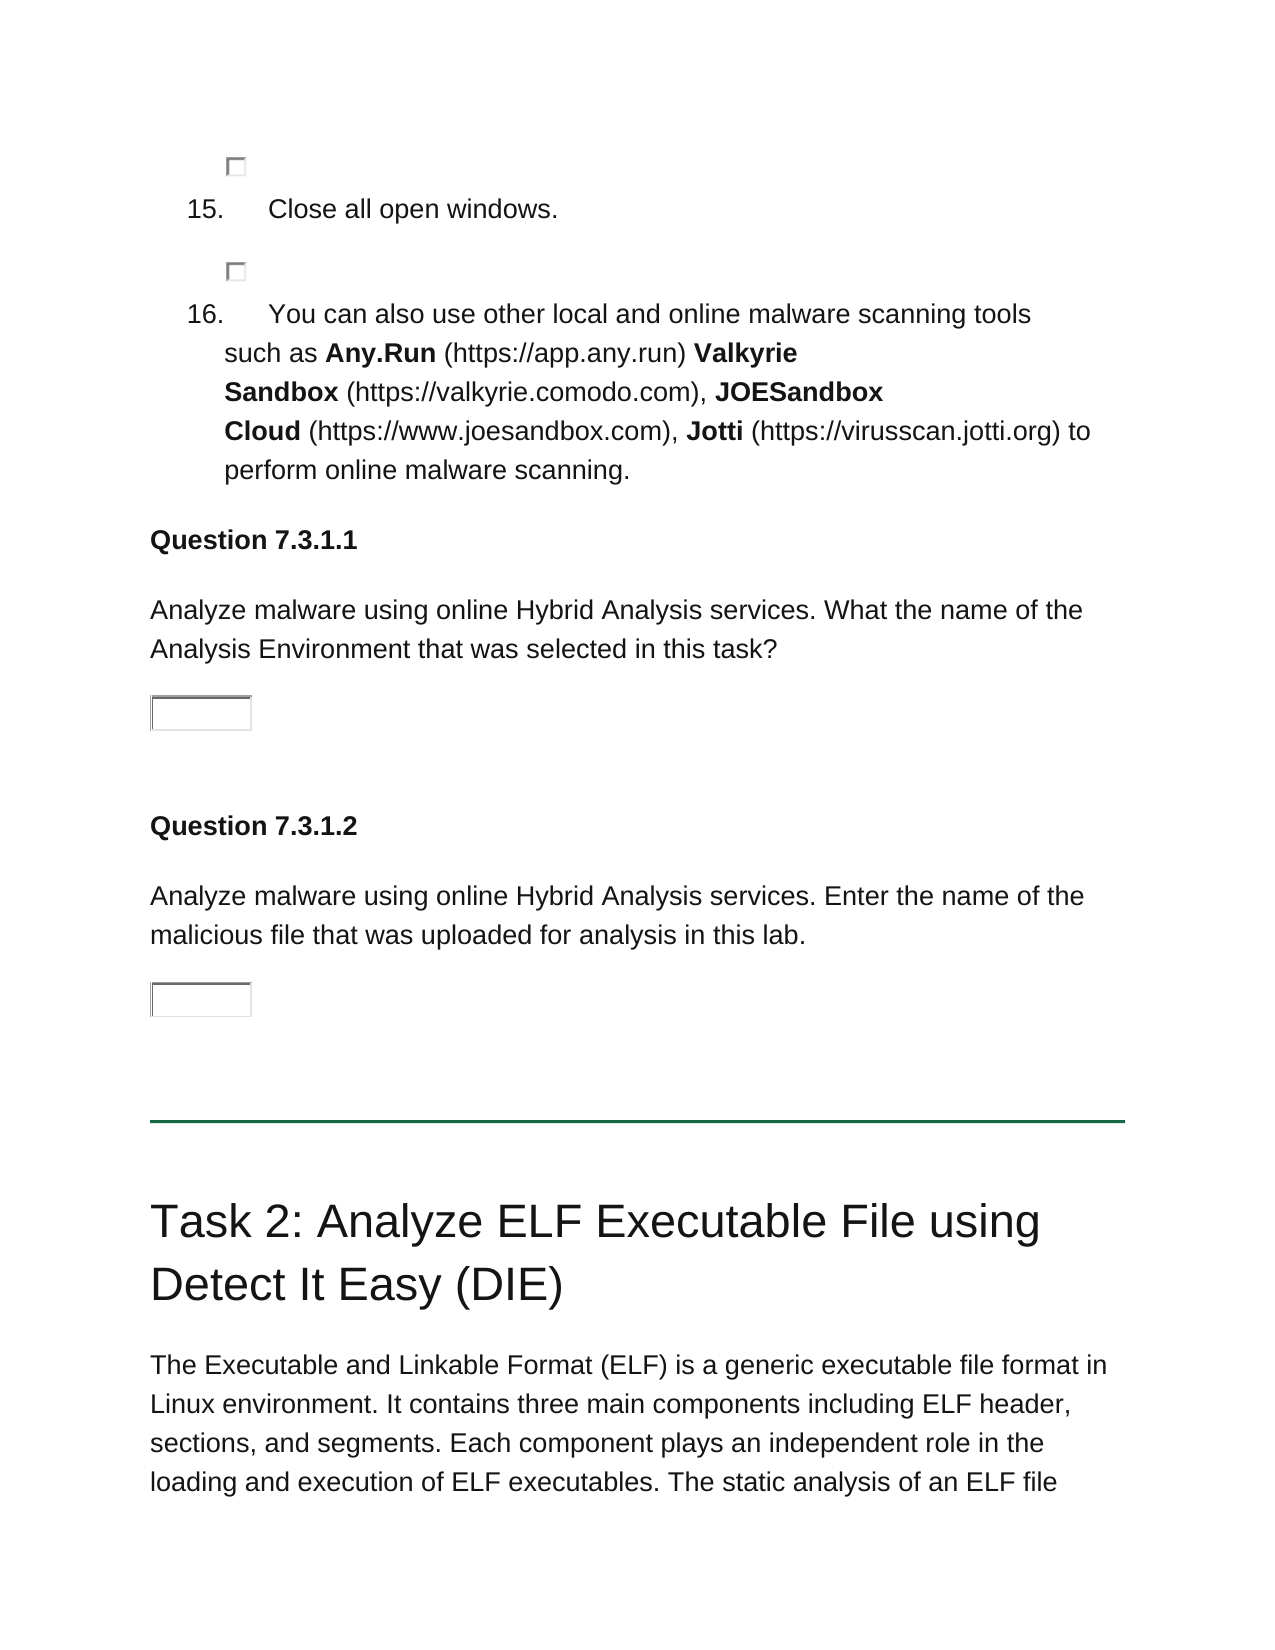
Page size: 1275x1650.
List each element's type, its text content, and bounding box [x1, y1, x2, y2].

text Analyze malware using online Hybrid Analysis services. Enter the name of the malicious file that was uploaded for analysis in this lab. [150, 873, 1125, 951]
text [150, 1341, 1125, 1497]
list Close all open windows. [187, 150, 1094, 224]
text Analyze malware using online Hybrid Analysis services. What the name of the Analysis Environment that was selected in this task? [150, 586, 1125, 664]
text Task 2: Analyze ELF Executable File using Detect It Easy (DIE) [150, 1186, 1125, 1310]
text Question 7.3.1.2 [150, 764, 1125, 842]
text Question 7.3.1.1 [150, 516, 1125, 555]
list You can also use other local and online malware scanning tools such as Any.Run (https://app.any.run) Valkyrie Sandbox (https://valkyrie.comodo.com), JOESandbox Cloud (https://www.joesandbox.com), Jotti (https://virusscan.jotti.org) to perform online malware scanning. [187, 255, 1094, 485]
